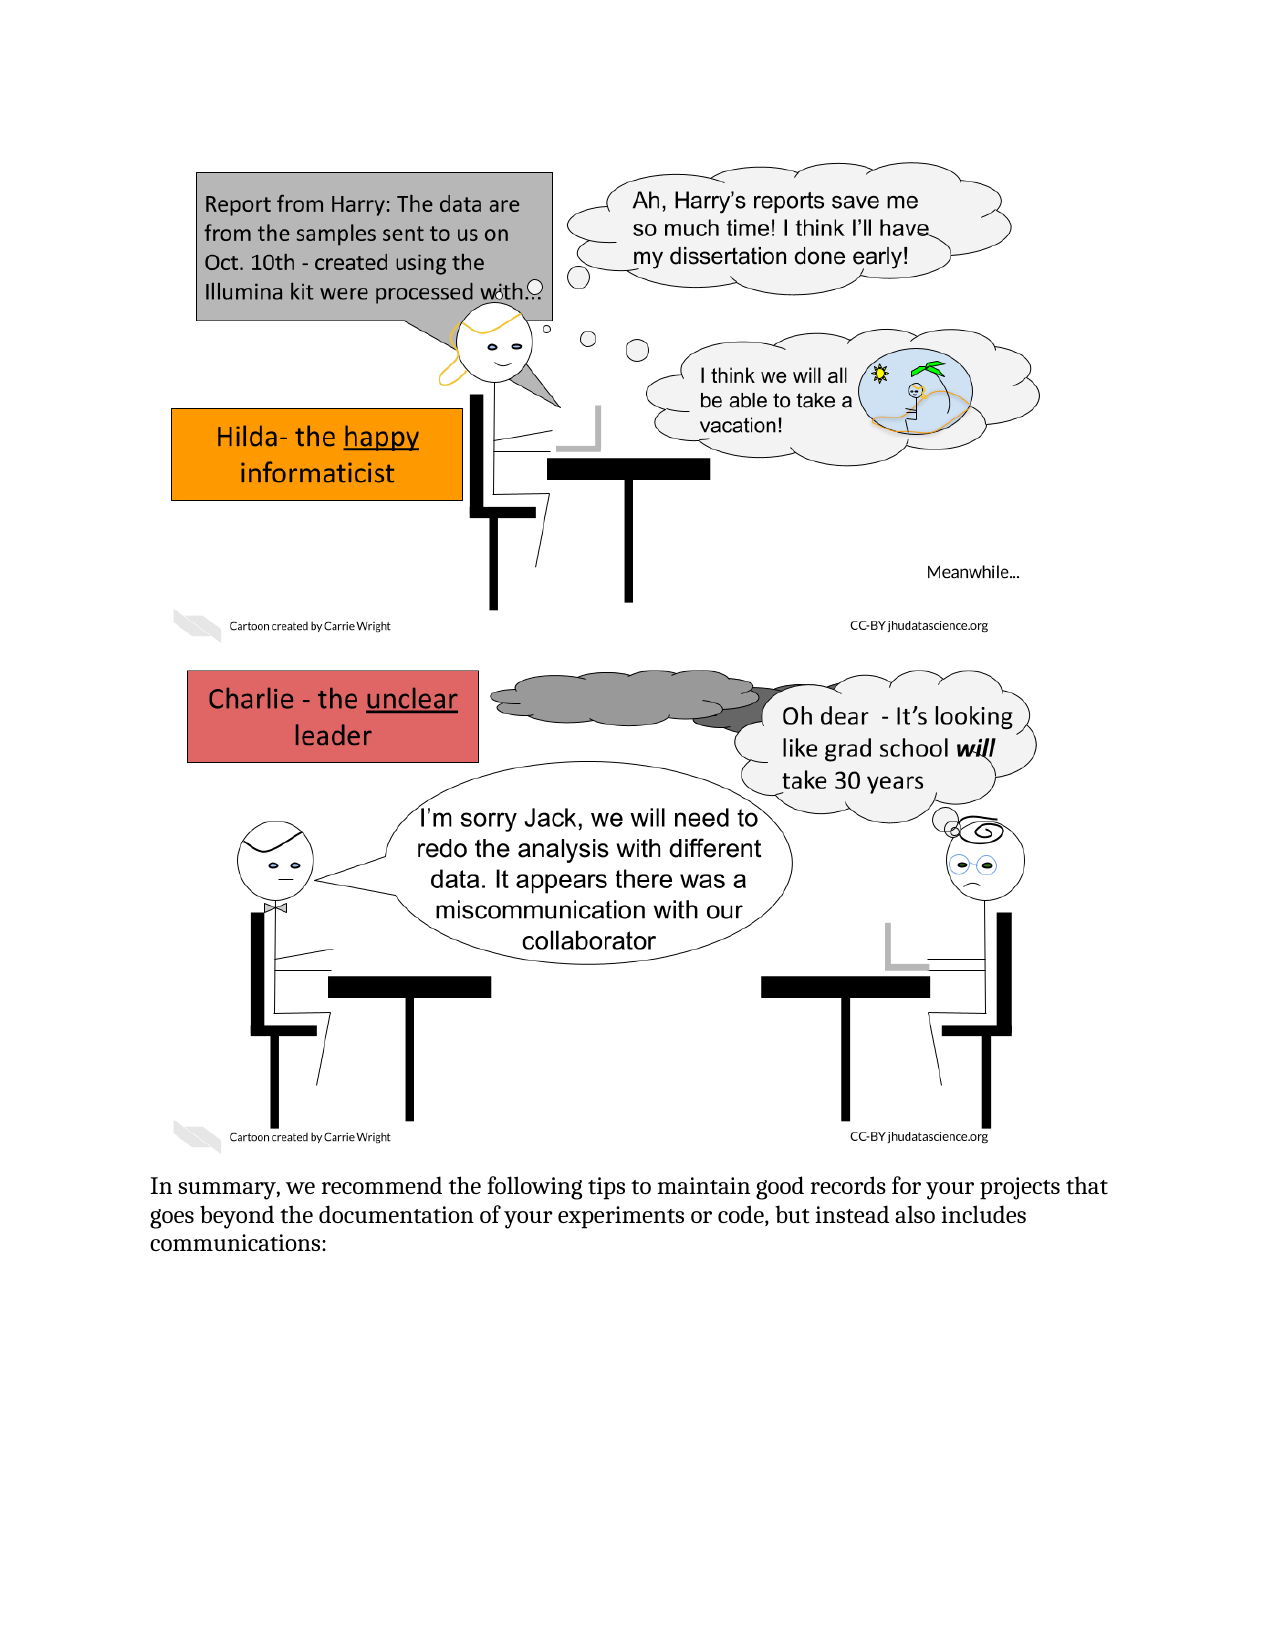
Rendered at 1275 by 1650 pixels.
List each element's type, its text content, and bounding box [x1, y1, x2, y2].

picture [168, 661, 1044, 1154]
picture [168, 150, 1044, 643]
text In summary, we recommend the following tips to maintain good records for your projects that goes beyond the documentation of your experiments or code, but instead also includes communications: [150, 1172, 1125, 1258]
